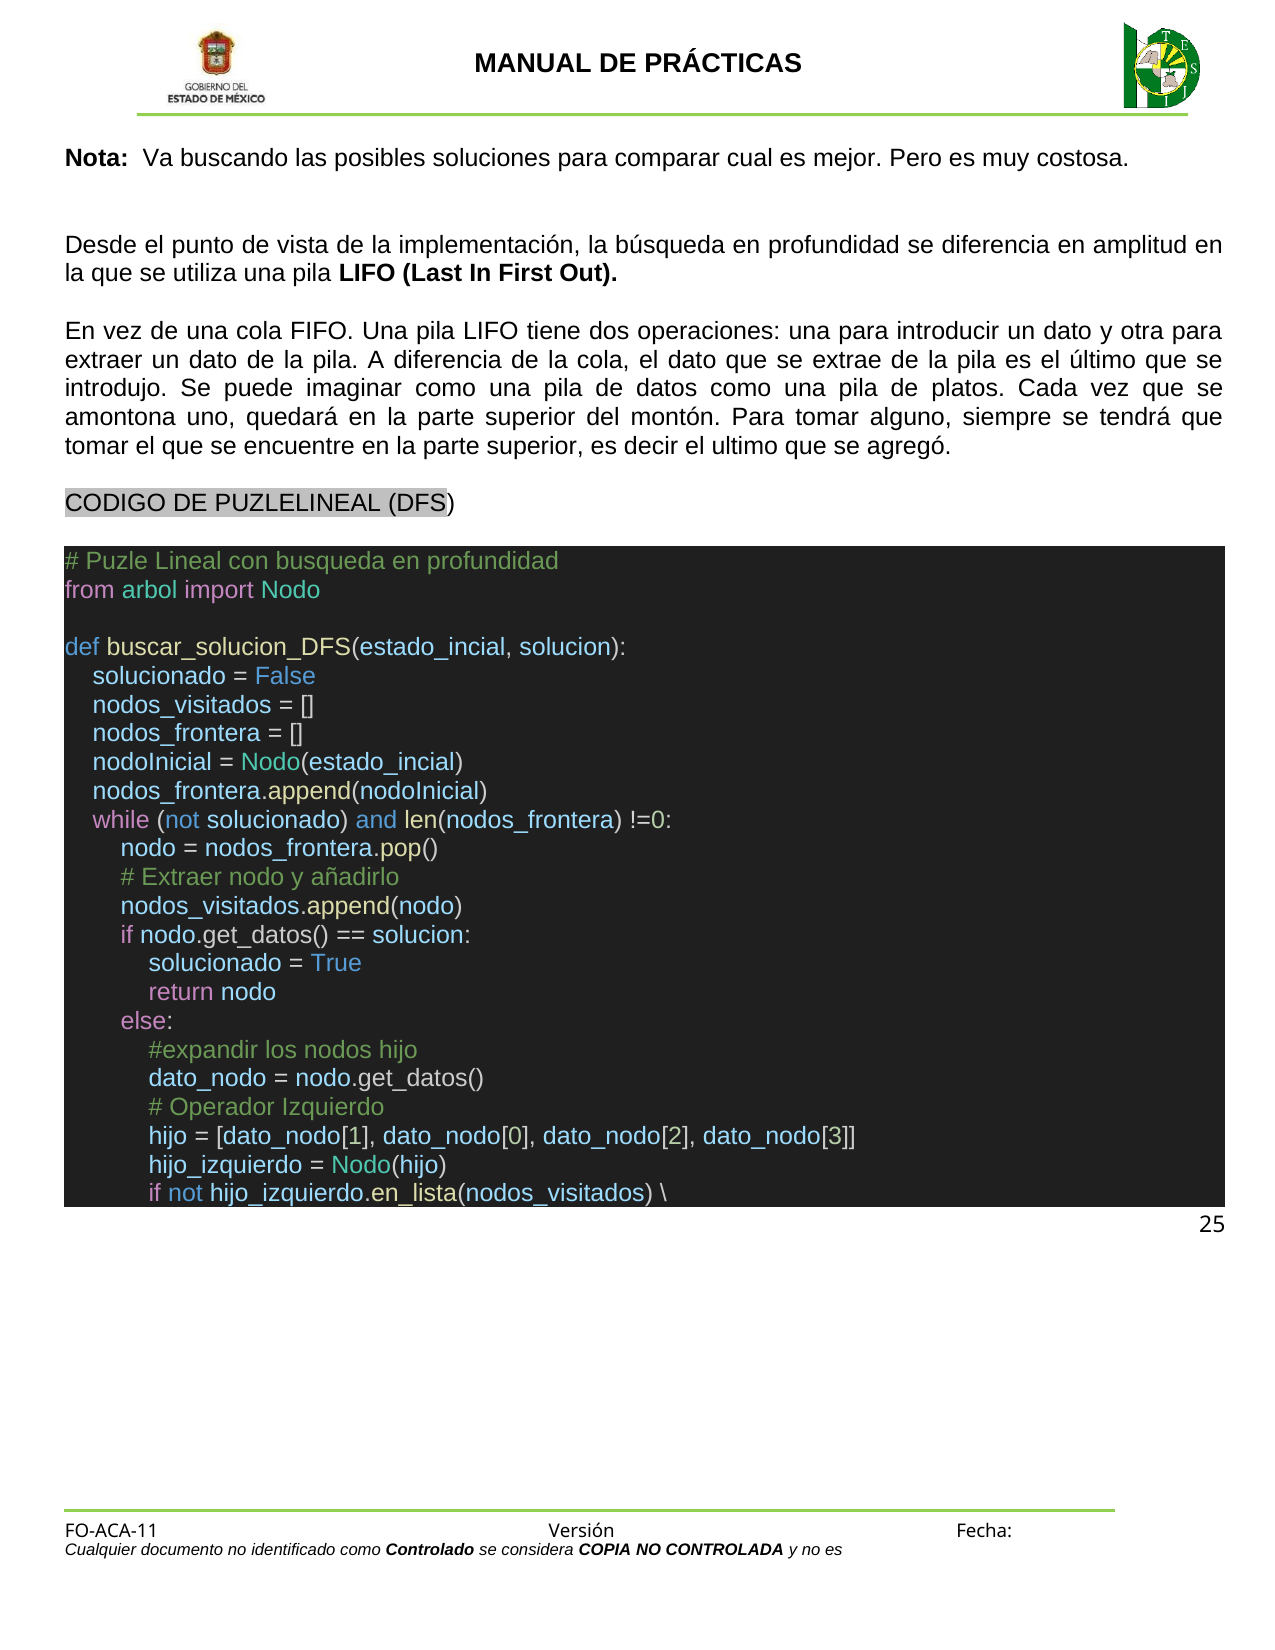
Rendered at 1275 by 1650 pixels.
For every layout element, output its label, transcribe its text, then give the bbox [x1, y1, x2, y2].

text hijo_izquierdo = Nodo(hijo) [64, 1149, 1225, 1178]
text hijo = [dato_nodo[1], dato_nodo[0], dato_nodo[2], dato_nodo[3]] [64, 1121, 1225, 1149]
text # Operador Izquierdo [64, 1092, 1225, 1121]
picture [1123, 22, 1200, 108]
text nodos_frontera.append(nodoInicial) [64, 776, 1225, 804]
text # Extraer nodo y añadirlo [64, 862, 1225, 891]
text dato_nodo = nodo.get_datos() [64, 1063, 1225, 1092]
text nodos_visitados.append(nodo) [64, 891, 1225, 919]
text En vez de una cola FIFO. Una pila LIFO tiene dos operaciones: una para introducir un dato y otra para extraer un dato de la pila. A diferencia de la cola, el dato que se extrae de la pila es el último que se introdujo. Se puede imaginar como una pila de datos como una pila de platos. Cada vez que se amontona uno, quedará en la parte superior del montón. Para tomar alguno, siempre se tendrá que tomar el que se encuentre en la parte superior, es decir el ultimo que se agregó. [64, 316, 1225, 459]
text Nota: Va buscando las posibles soluciones para comparar cual es mejor. Pero es muy costosa. [64, 143, 1225, 172]
text while (not solucionado) and len(nodos_frontera) !=0: [64, 804, 1225, 833]
text nodos_visitados = [] [64, 689, 1225, 718]
text CODIGO DE PUZLELINEAL (DFS) [447, 488, 1225, 517]
text # Puzle Lineal con busqueda en profundidad [64, 546, 1225, 574]
text return nodo [64, 977, 1225, 1006]
text else: [64, 1006, 1225, 1034]
text def buscar_solucion_DFS(estado_incial, solucion): [64, 632, 1225, 661]
text nodos_frontera = [] [64, 718, 1225, 747]
text from arbol import Nodo [64, 574, 1225, 603]
text if nodo.get_datos() == solucion: [64, 919, 1225, 948]
text #expandir los nodos hijo [64, 1034, 1225, 1063]
text nodoInicial = Nodo(estado_incial) [64, 747, 1225, 776]
text solucionado = False [64, 661, 1225, 689]
text if not hijo_izquierdo.en_lista(nodos_visitados) \ [64, 1178, 1225, 1207]
picture [166, 23, 266, 106]
text Desde el punto de vista de la implementación, la búsqueda en profundidad se diferencia en amplitud en la que se utiliza una pila LIFO (Last In First Out). [64, 229, 1225, 287]
text nodo = nodos_frontera.pop() [64, 833, 1225, 862]
text solucionado = True [64, 948, 1225, 977]
